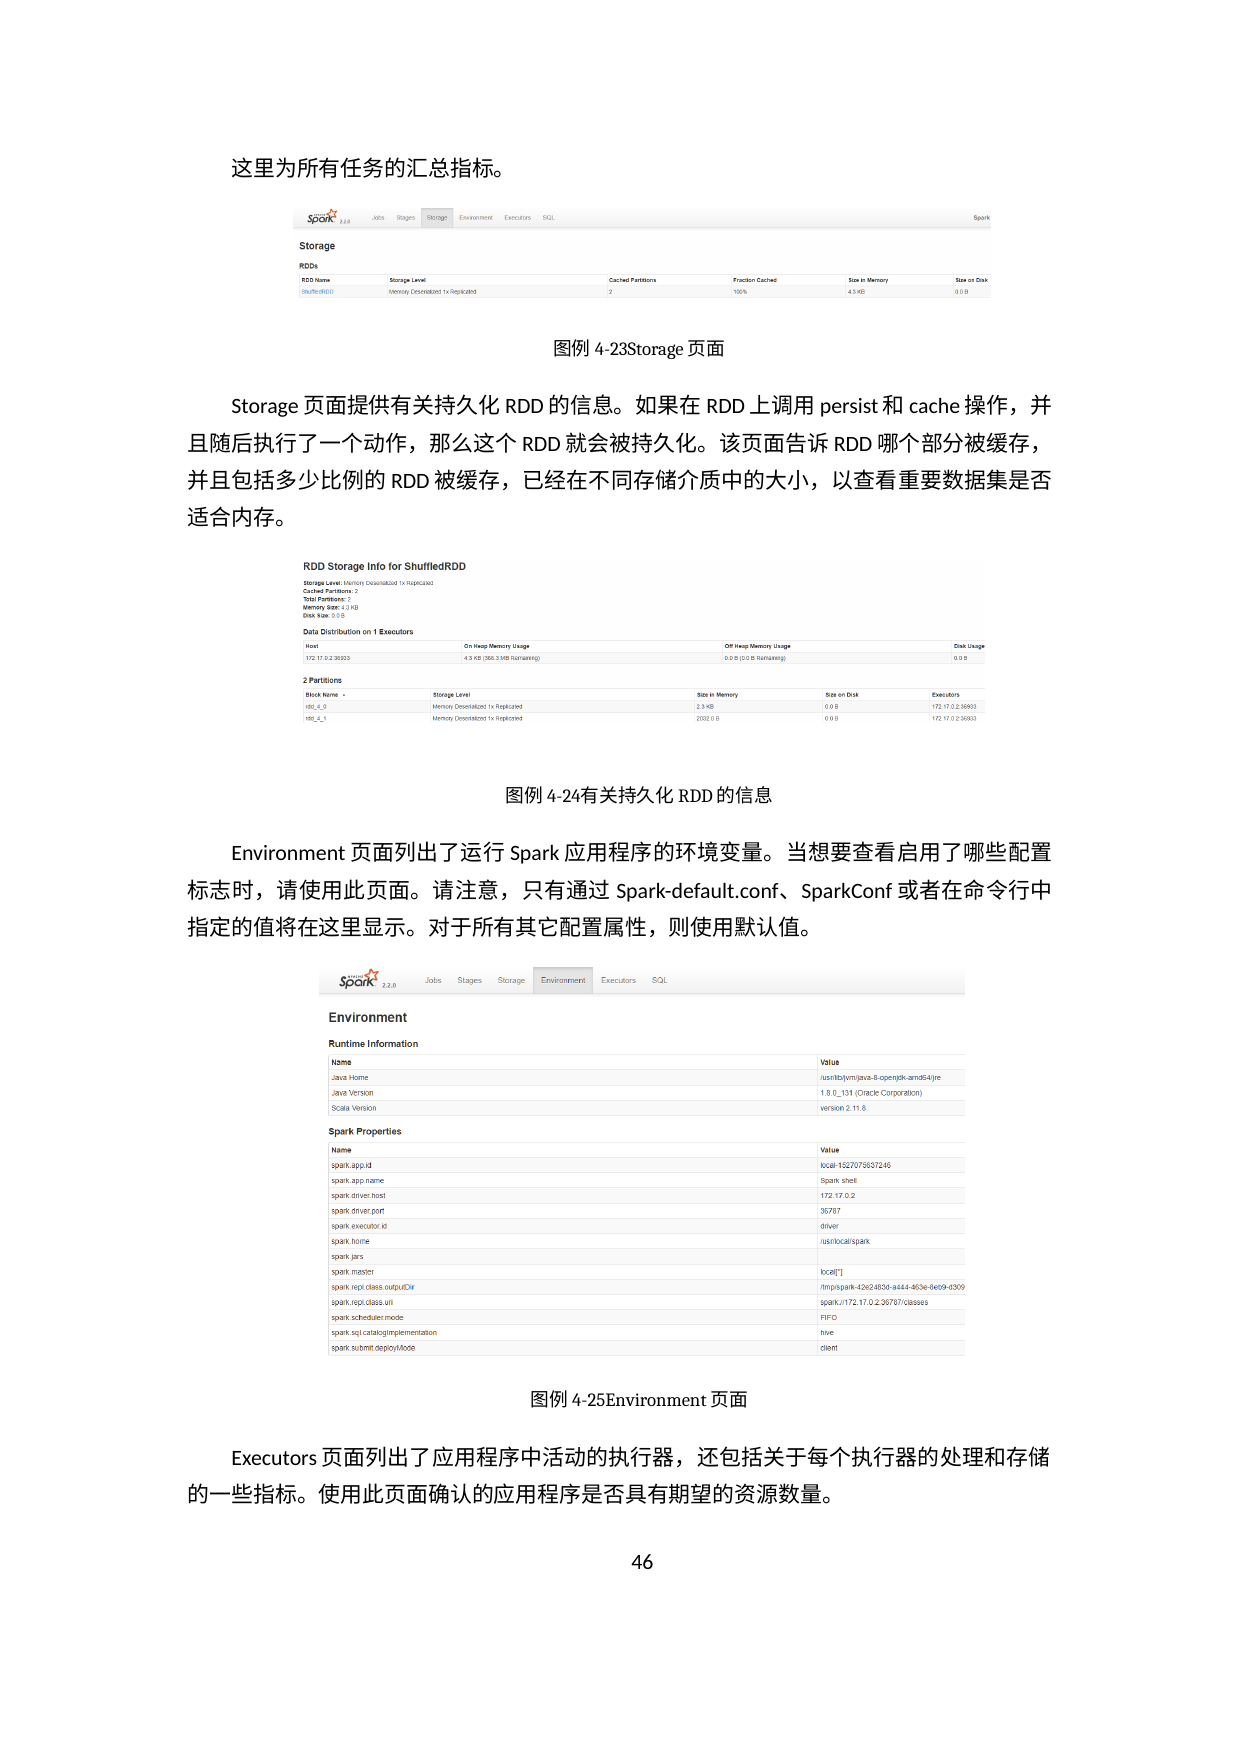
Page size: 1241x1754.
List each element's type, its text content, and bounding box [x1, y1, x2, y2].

picture [318, 967, 965, 1357]
text Storage页面提供有关持久化RDD的信息。如果在RDD上调用persist和cache操作，并且随后执行了一个动作，那么这个RDD就会被持久化。该页面告诉RDD哪个部分被缓存，并且包括多少比例的RDD被缓存，已经在不同存储介质中的大小，以查看重要数据集是否适合内存。 [187, 388, 1053, 532]
text Executors页面列出了应用程序中活动的执行器，还包括关于每个执行器的处理和存储的一些指标。使用此页面确认的应用程序是否具有期望的资源数量。 [187, 1440, 1053, 1509]
text Environment页面列出了运行Spark应用程序的环境变量。当想要查看启用了哪些配置标志时，请使用此页面。请注意，只有通过Spark-default.conf、SparkConf或者在命令行中指定的值将在这里显示。对于所有其它配置属性，则使用默认值。 [187, 835, 1053, 942]
text 这里为所有任务的汇总指标。 [187, 150, 1053, 183]
picture [293, 208, 991, 298]
picture [298, 557, 986, 723]
